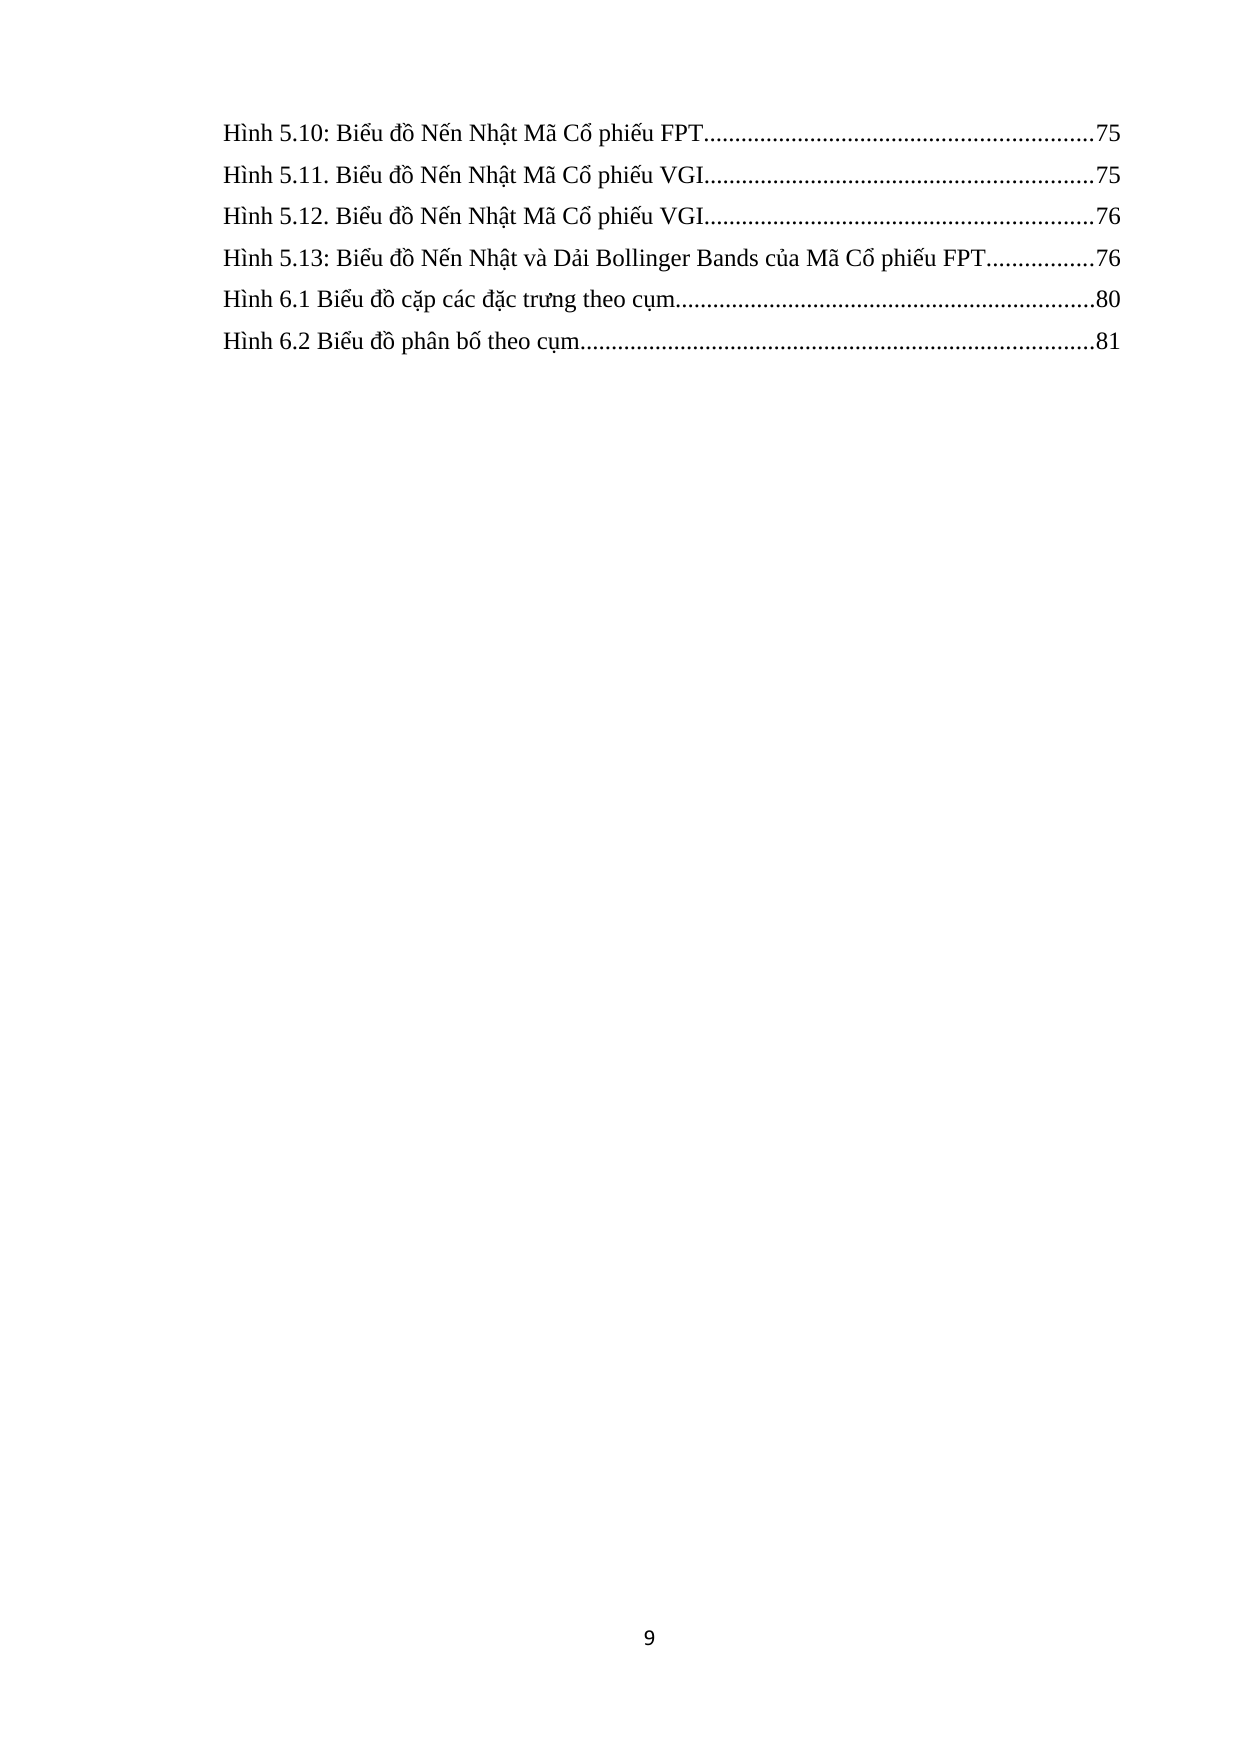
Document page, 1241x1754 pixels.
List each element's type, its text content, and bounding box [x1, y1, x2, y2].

text Hình 5.10: Biểu đồ Nến Nhật Mã Cổ phiếu FPT 75 [223, 118, 1122, 147]
text Hình 5.12. Biểu đồ Nến Nhật Mã Cổ phiếu VGI 76 [223, 201, 1122, 230]
text Hình 5.11. Biểu đồ Nến Nhật Mã Cổ phiếu VGI 75 [223, 160, 1122, 189]
text Hình 6.2 Biểu đồ phân bố theo cụm 81 [223, 326, 1122, 354]
text Hình 6.1 Biểu đồ cặp các đặc trưng theo cụm 80 [223, 284, 1122, 313]
text Hình 5.13: Biểu đồ Nến Nhật và Dải Bollinger Bands của Mã Cổ phiếu FPT 76 [223, 243, 1122, 272]
